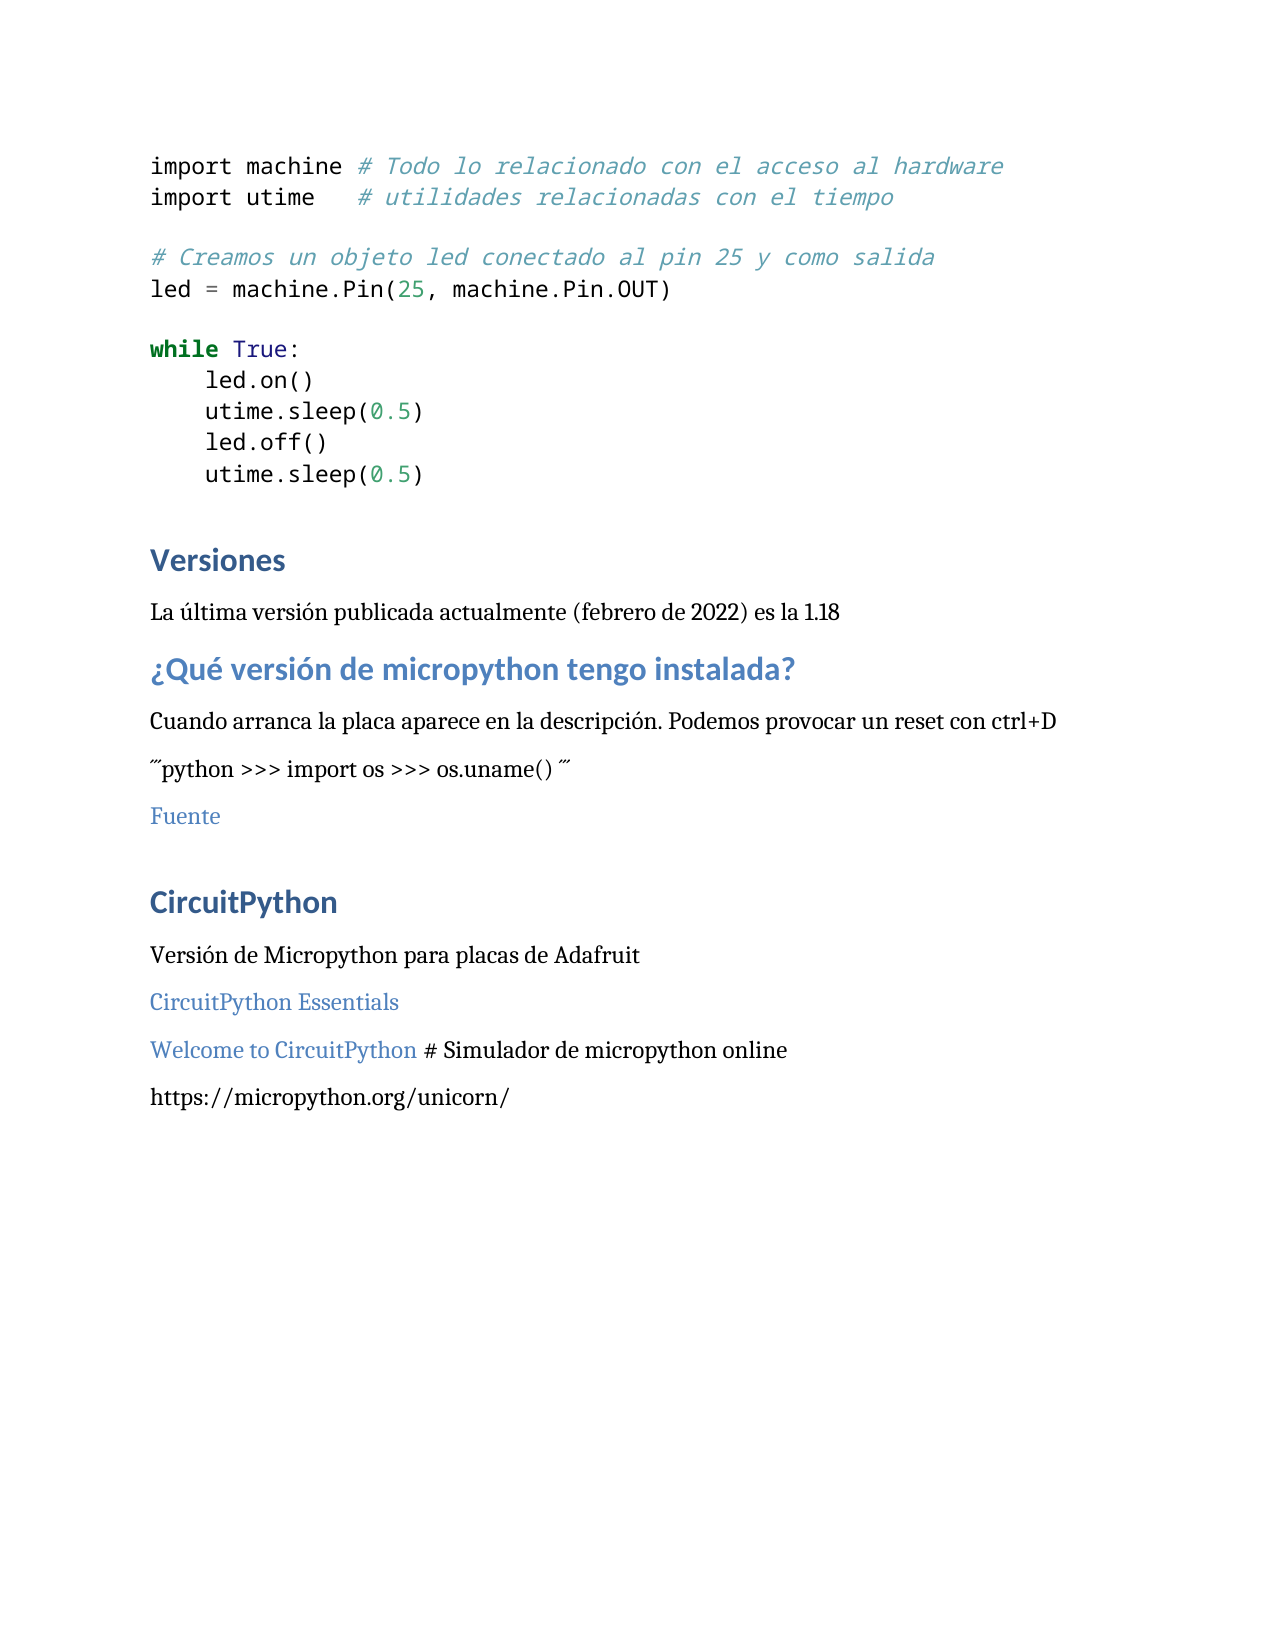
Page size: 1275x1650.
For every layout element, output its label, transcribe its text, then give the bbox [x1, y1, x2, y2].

text Cuando arranca la placa aparece en la descripción. Podemos provocar un reset con ctrl+D [150, 707, 1125, 736]
text Fuente [150, 802, 1125, 831]
text import machine # Todo lo relacionado con el acceso al hardware import utime # utilidades relacionadas con el tiempo # Creamos un objeto led conectado al pin 25 y como salida led = machine.Pin(25, machine.Pin.OUT) while True: led.on() utime.sleep(0.5) led.off() utime.sleep(0.5) [150, 150, 1125, 489]
text Welcome to CircuitPython # Simulador de micropython online [150, 1036, 1125, 1064]
subtitle Versiones [150, 539, 1125, 579]
text ´´´python >>> import os >>> os.uname() ´´´ [150, 755, 1125, 783]
text Versión de Micropython para placas de Adafruit [150, 941, 1125, 969]
text CircuitPython Essentials [150, 988, 1125, 1017]
text La última versión publicada actualmente (febrero de 2022) es la 1.18 [150, 598, 1125, 627]
subtitle CircuitPython [150, 881, 1125, 922]
text https://micropython.org/unicorn/ [150, 1083, 1125, 1112]
subtitle ¿Qué versión de micropython tengo instalada? [150, 648, 1125, 688]
